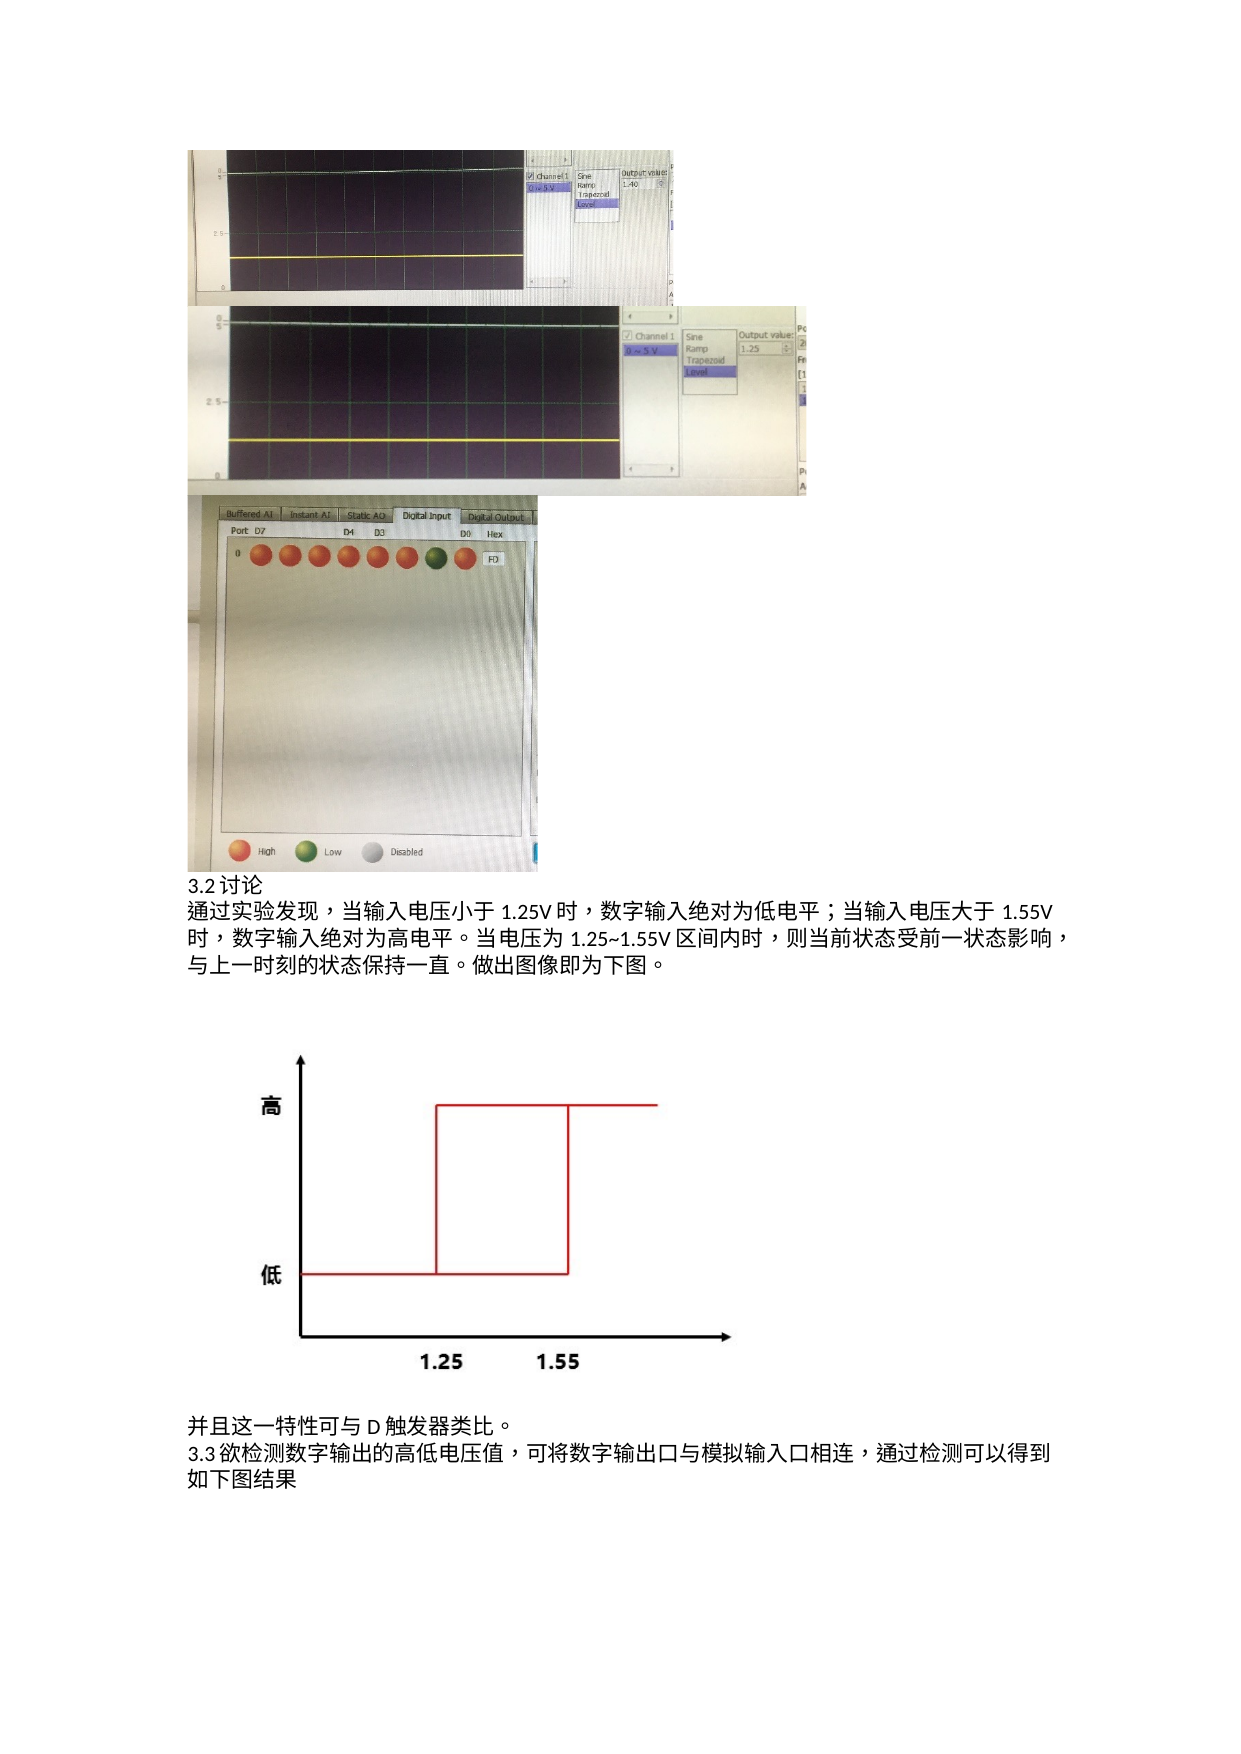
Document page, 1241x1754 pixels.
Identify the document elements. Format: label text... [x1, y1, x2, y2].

picture [187, 1005, 785, 1413]
picture [187, 150, 807, 872]
text 并且这一特性可与D触发器类比。 [187, 1413, 1053, 1440]
text 3.3欲检测数字输出的高低电压值，可将数字输出口与模拟输入口相连，通过检测可以得到如下图结果 [187, 1440, 1053, 1493]
text 3.2讨论 [187, 872, 1053, 898]
text 通过实验发现，当输入电压小于1.25V时，数字输入绝对为低电平；当输入电压大于1.55V时，数字输入绝对为高电平。当电压为1.25~1.55V区间内时，则当前状态受前一状态影响，与上一时刻的状态保持一直。做出图像即为下图。 [187, 898, 1053, 978]
